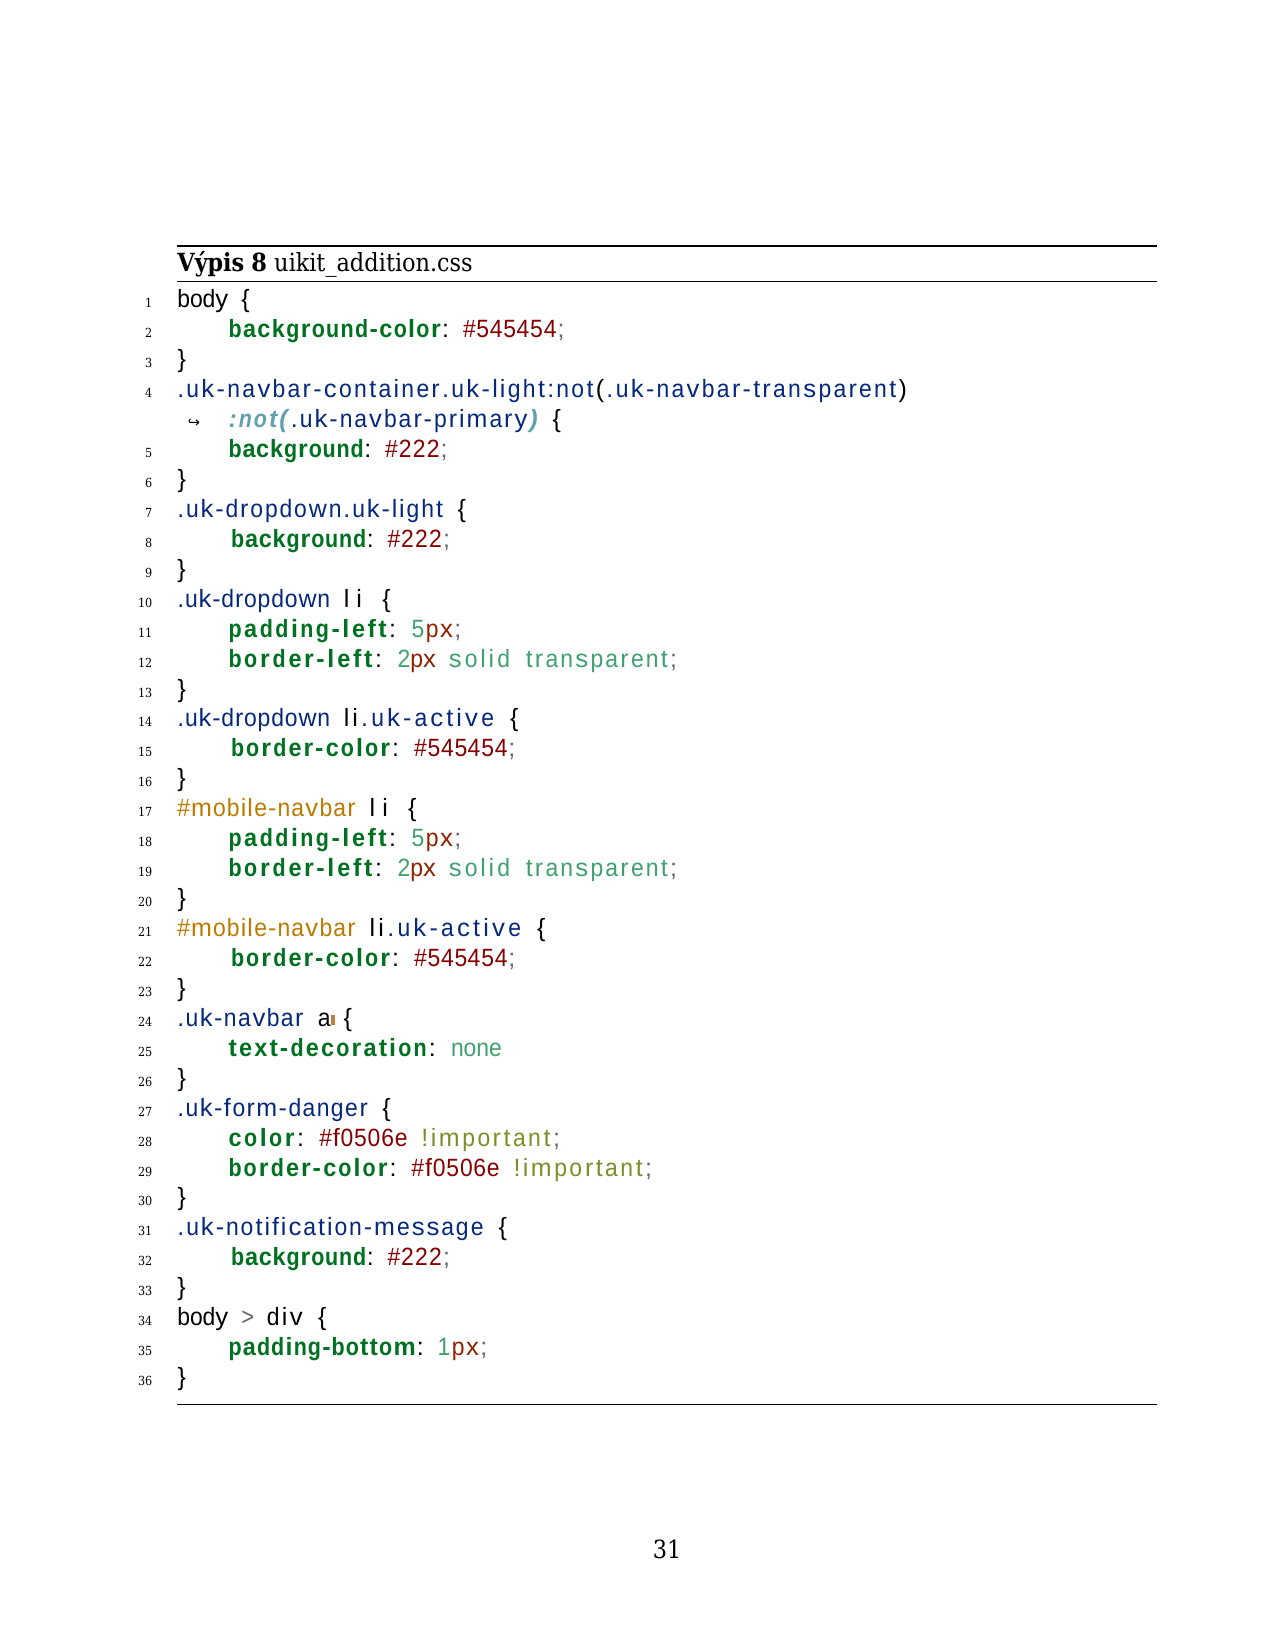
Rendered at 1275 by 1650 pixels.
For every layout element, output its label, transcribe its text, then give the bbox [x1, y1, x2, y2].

text 19 border-left: 2px solid transparent; 20 } [138, 853, 687, 912]
text 31 [653, 1535, 1188, 1564]
text 10 .uk-dropdown li { [138, 584, 1188, 612]
text Výpis 8 uikit_addition.css [177, 248, 1188, 277]
text 35 padding-bottom: 1px; 36 } [138, 1332, 496, 1391]
text 5 background: #222; 6 } [145, 434, 456, 493]
text 28 color: #f0506e !important; [138, 1122, 1188, 1151]
text 31 .uk-notification-message { 32 background: #222; [138, 1212, 518, 1271]
text 33 } [138, 1272, 1188, 1301]
text 18 padding-left: 5px; [138, 823, 1188, 852]
text 24 .uk-navbar a { [138, 1003, 1188, 1031]
text 17 #mobile-navbar li { [138, 793, 1188, 822]
text 4 .uk-navbar-container.uk-light:not(.uk-navbar-transparent) ↪ :not(.uk-navbar-primary) { [145, 374, 915, 433]
text 25 text-decoration: none 26 } [138, 1033, 508, 1091]
text 21 #mobile-navbar li.uk-active { 22 border-color: #545454; [138, 913, 556, 972]
text 1 body { [145, 284, 1188, 313]
text 14 .uk-dropdown li.uk-active { 15 border-color: #545454; 16 } [138, 703, 531, 792]
text 7 .uk-dropdown.uk-light { 8 background: #222; [145, 494, 479, 552]
text 27 .uk-form-danger { [138, 1092, 1188, 1121]
text 9 } [145, 554, 1188, 582]
text 34 body > div { [138, 1302, 1188, 1331]
text 11 padding-left: 5px; [138, 614, 1188, 642]
text 29 border-color: #f0506e !important; 30 } [138, 1152, 662, 1211]
text 23 } [138, 973, 1188, 1001]
text 2 background-color: #545454; 3 } [145, 314, 573, 373]
text 12 border-left: 2px solid transparent; 13 } [138, 644, 687, 702]
